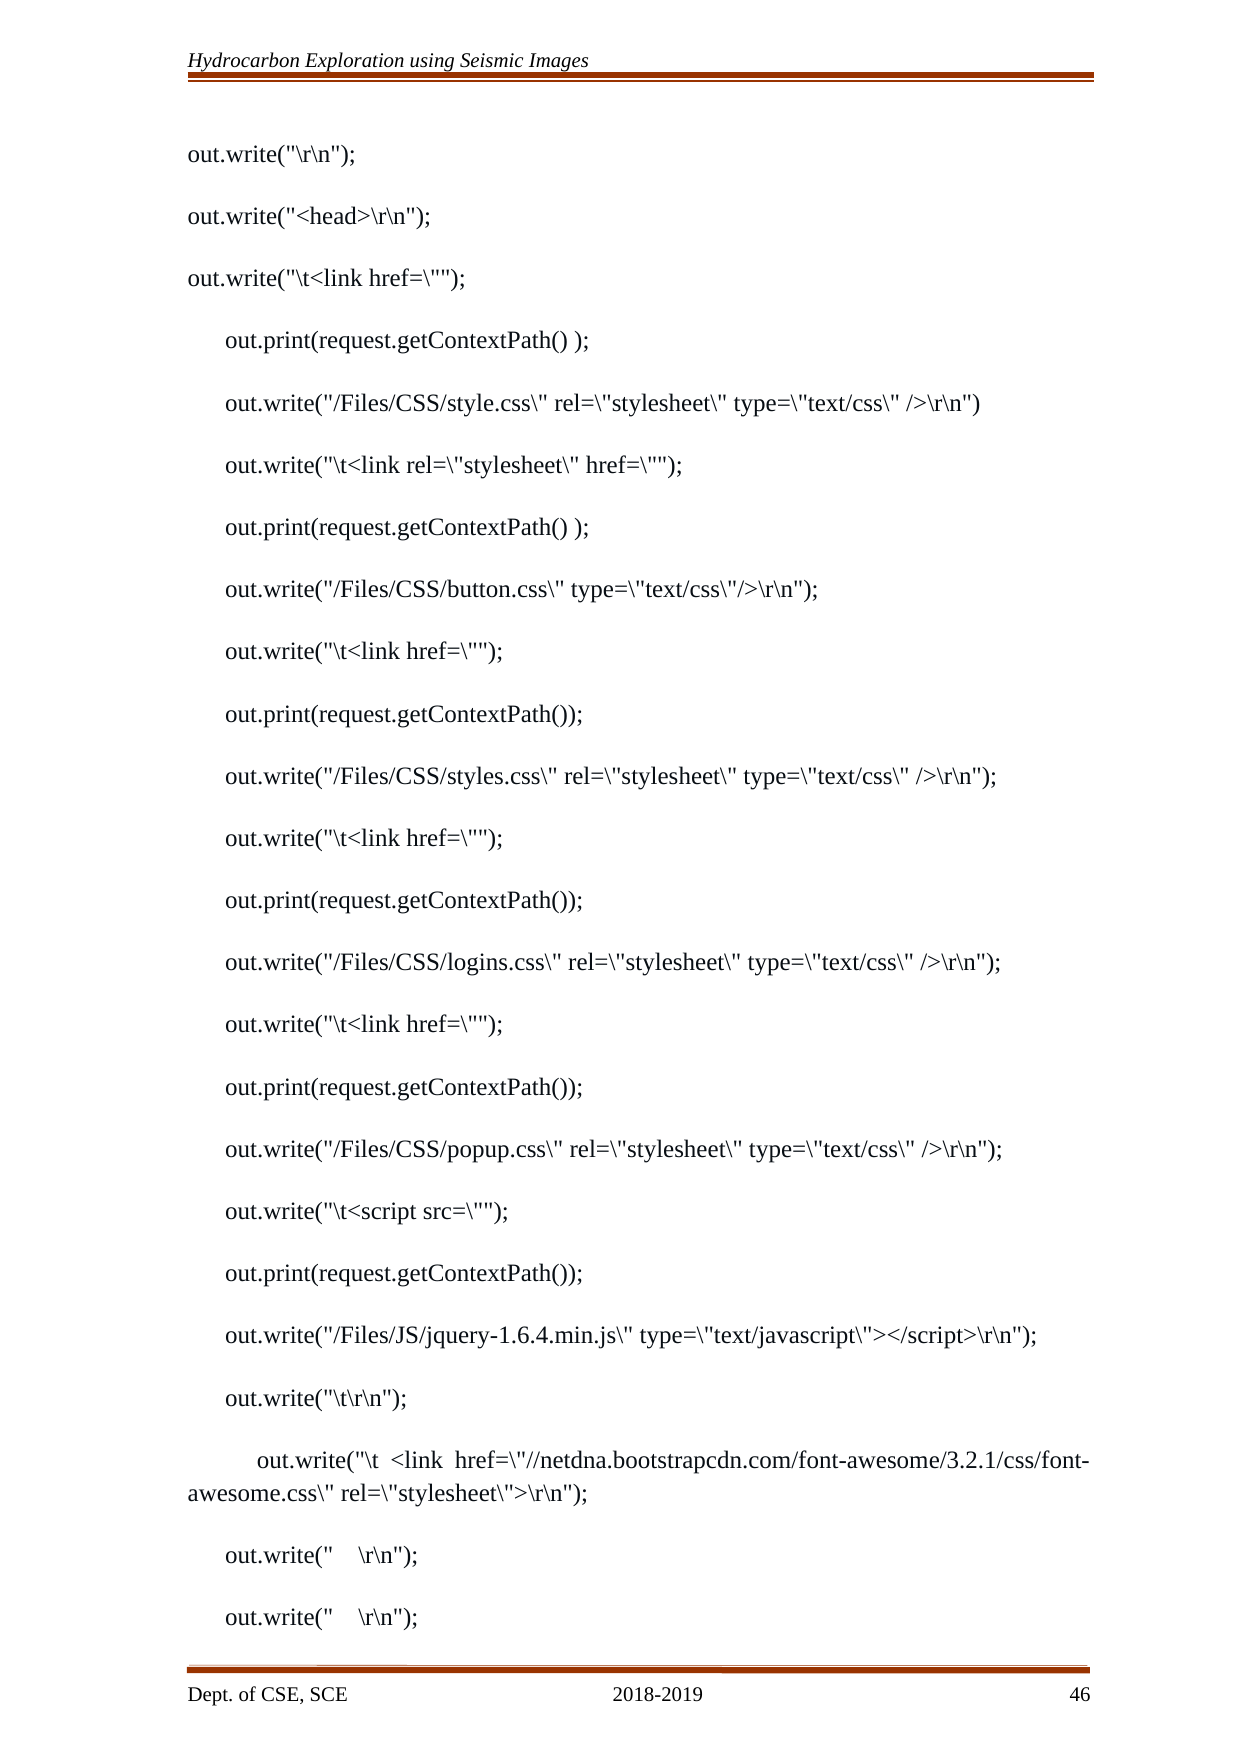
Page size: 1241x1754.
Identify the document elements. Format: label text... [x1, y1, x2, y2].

text out.write("/Files/CSS/popup.css\" rel=\"stylesheet\" type=\"text/css\" />\r\n"); [187, 1134, 1090, 1163]
text out.print(request.getContextPath() ); [187, 512, 1090, 541]
text out.write("<head>\r\n"); [187, 201, 1090, 230]
text out.write(" \r\n"); [187, 1602, 1090, 1631]
text out.write(" \r\n"); [187, 1540, 1090, 1569]
text out.write("\t<link href=\""); [187, 636, 1090, 665]
text out.print(request.getContextPath()); [187, 699, 1090, 727]
text out.write("/Files/CSS/button.css\" type=\"text/css\"/>\r\n"); [187, 574, 1090, 603]
text out.print(request.getContextPath()); [187, 1072, 1090, 1101]
text out.write("/Files/CSS/styles.css\" rel=\"stylesheet\" type=\"text/css\" />\r\n"); [187, 761, 1090, 789]
text out.print(request.getContextPath()); [187, 885, 1090, 914]
text out.write("/Files/CSS/style.css\" rel=\"stylesheet\" type=\"text/css\" />\r\n") [187, 388, 1090, 416]
text out.write("\t <link href=\"//netdna.bootstrapcdn.com/font-awesome/3.2.1/css/font-awesome.css\" rel=\"stylesheet\">\r\n"); [187, 1445, 1090, 1507]
text out.write("\t<link href=\""); [187, 1009, 1090, 1038]
text out.write("\t<link href=\""); [187, 823, 1090, 852]
text out.print(request.getContextPath() ); [187, 326, 1090, 354]
text out.write("/Files/JS/jquery-1.6.4.min.js\" type=\"text/javascript\"></script>\r\n"); [187, 1321, 1090, 1349]
text out.write("\t\r\n"); [187, 1383, 1090, 1411]
text out.write("\t<link href=\""); [187, 263, 1090, 292]
text out.write("\t<link rel=\"stylesheet\" href=\""); [187, 450, 1090, 479]
text out.write("/Files/CSS/logins.css\" rel=\"stylesheet\" type=\"text/css\" />\r\n"); [187, 947, 1090, 976]
text out.write("\t<script src=\""); [187, 1196, 1090, 1225]
text out.write("\r\n"); [187, 139, 1090, 168]
text out.print(request.getContextPath()); [187, 1258, 1090, 1287]
